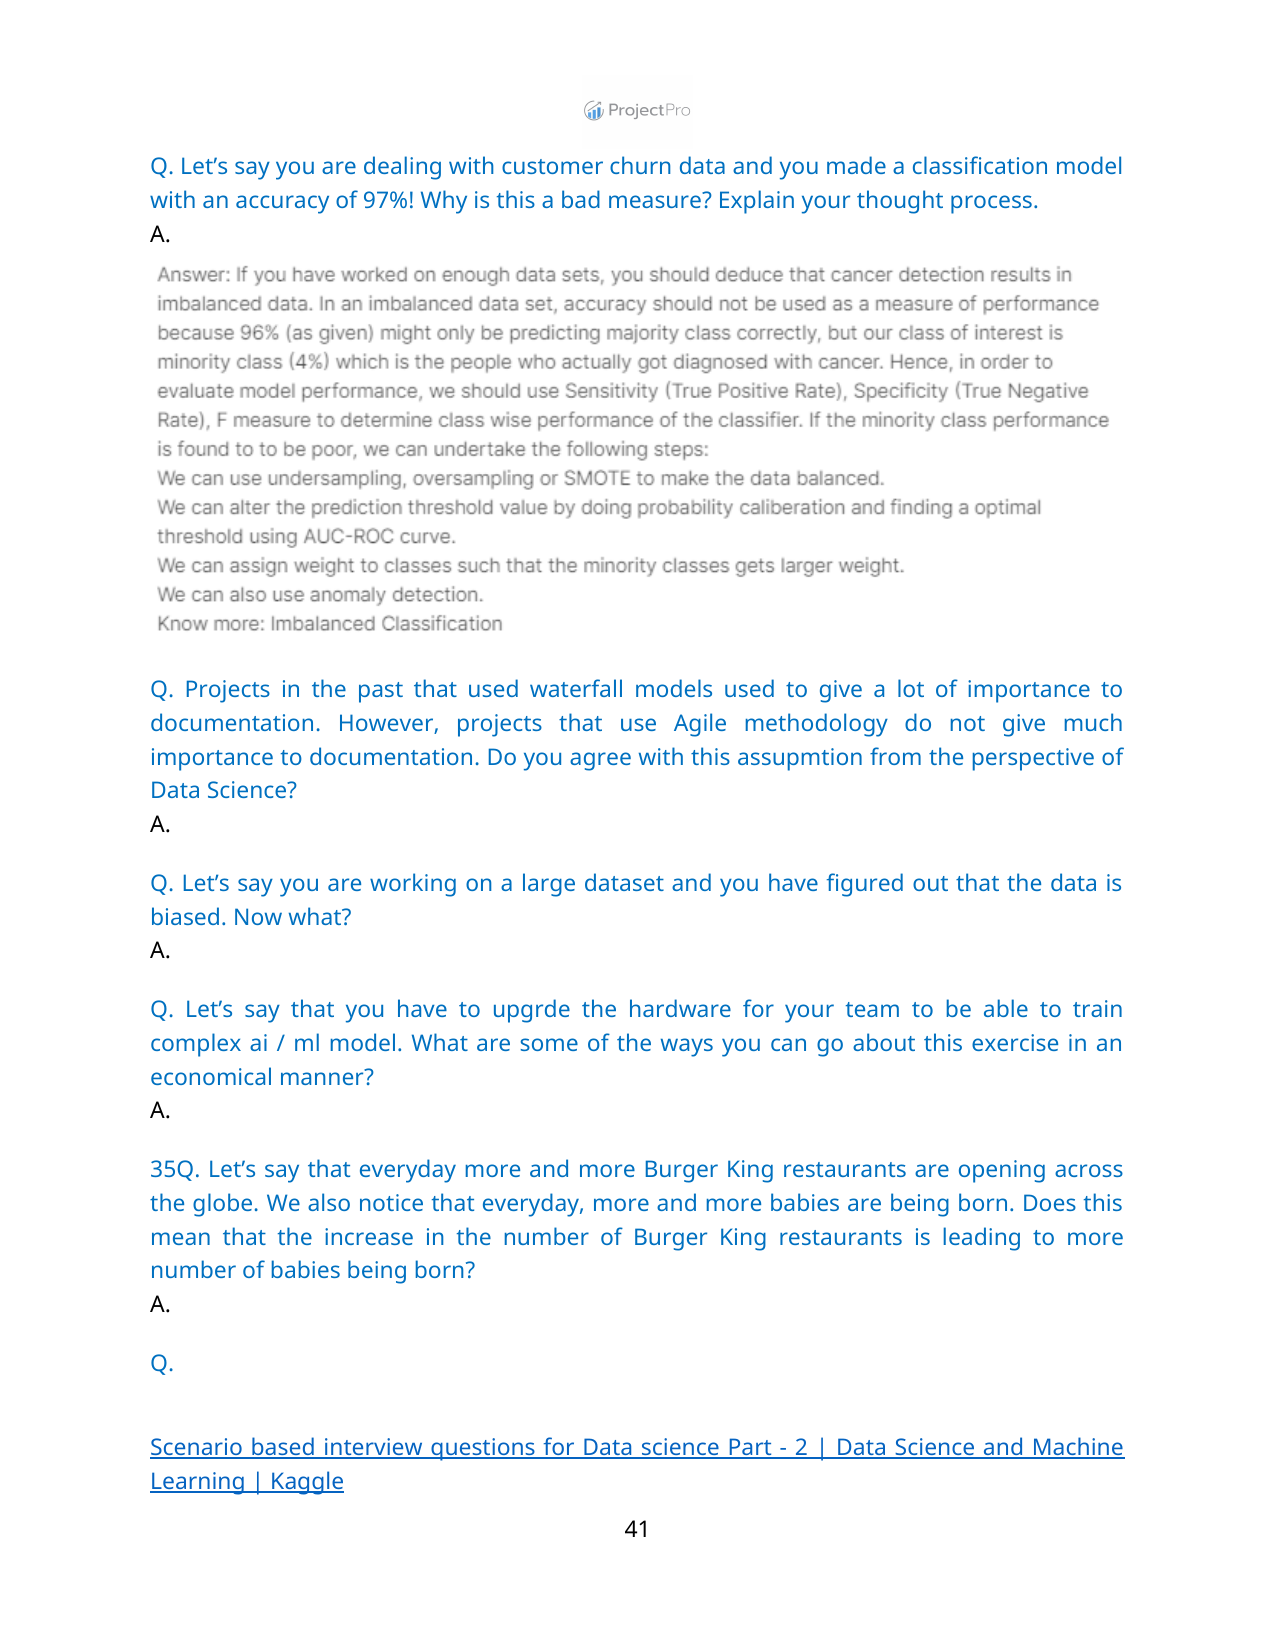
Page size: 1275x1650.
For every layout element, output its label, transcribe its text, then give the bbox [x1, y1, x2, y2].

picture [150, 251, 1125, 646]
text A. [150, 217, 1125, 251]
text A. [150, 808, 1125, 839]
text Scenario based interview questions for Data science Part - 2 | Data Science and Machine Learning | Kaggle [150, 1459, 1125, 1496]
text A. [150, 934, 1125, 966]
text Scenario based interview questions for Data science Part - 2 | Data Science and Machine Learning | Kaggle [150, 1431, 1125, 1457]
subtitle 35Q. Let’s say that everyday more and more Burger King restaurants are opening across the globe. We also notice that everyday, more and more babies are being born. Does this mean that the increase in the number of Burger King restaurants is leading to more number of babies being born? [150, 1153, 1125, 1286]
subtitle Q. [150, 1347, 1125, 1378]
subtitle Q. Let’s say that you have to upgrde the hardware for your team to be able to train complex ai / ml model. What are some of the ways you can go about this exercise in an economical manner? [150, 993, 1125, 1092]
picture [582, 75, 693, 149]
subtitle Q. Projects in the past that used waterfall models used to give a lot of importance to documentation. However, projects that use Agile methodology do not give much importance to documentation. Do you agree with this assupmtion from the perspective of Data Science? [150, 673, 1125, 806]
text A. [150, 1094, 1125, 1126]
subtitle Q. Let’s say you are working on a large dataset and you have figured out that the data is biased. Now what? [150, 867, 1125, 932]
text A. [150, 1288, 1125, 1319]
subtitle Q. Let’s say you are dealing with customer churn data and you made a classification model with an accuracy of 97%! Why is this a bad measure? Explain your thought process. [150, 150, 1125, 215]
